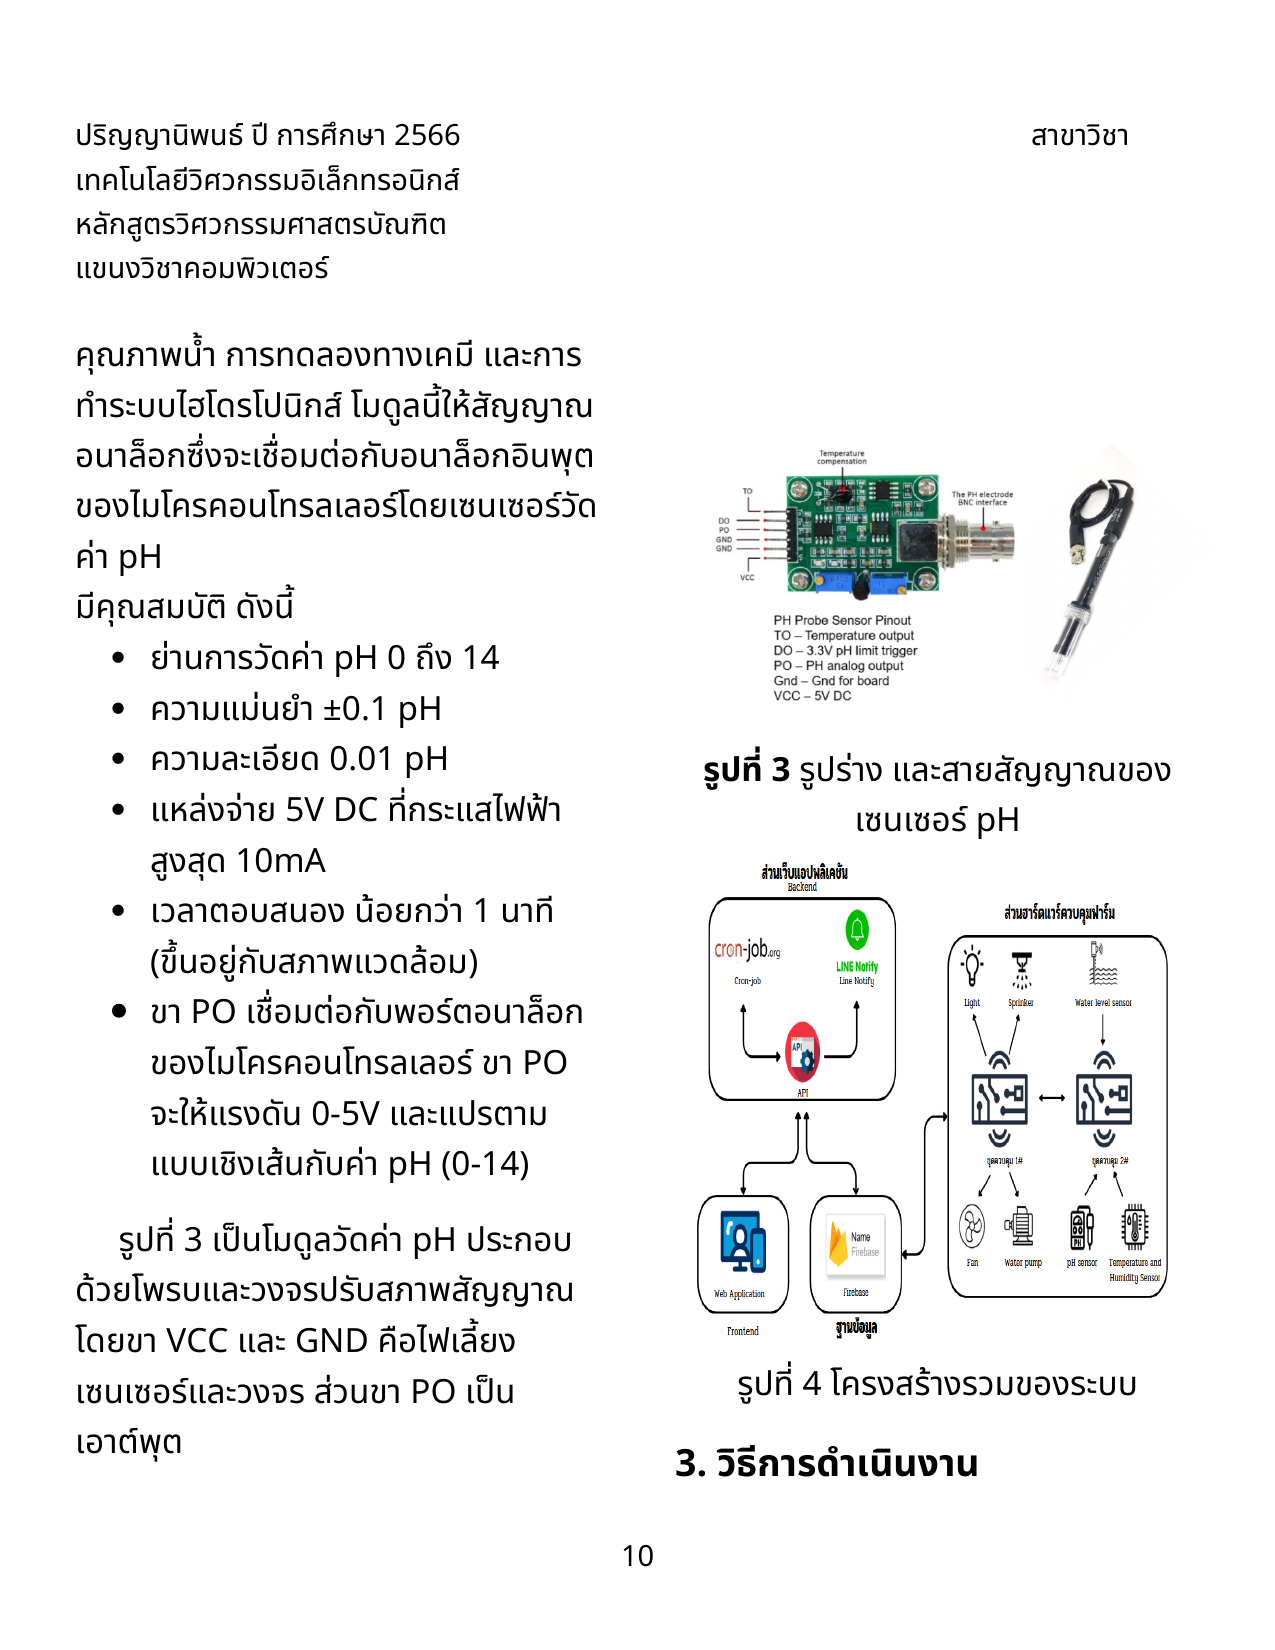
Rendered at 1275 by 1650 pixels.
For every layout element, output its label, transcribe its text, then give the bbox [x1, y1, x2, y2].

picture [694, 846, 1173, 1351]
list ความแม่นยำ ±0.1 pH [112, 684, 600, 735]
list ความละเอียด 0.01 pH [112, 735, 600, 786]
list ขา PO เชื่อมต่อกับพอร์ตอนาล็อกของไมโครคอนโทรลเลอร์ ขา PO จะให้แรงดัน 0-5V และแปรตามแบบเชิงเส้นกับค่า pH (0-14) [112, 988, 600, 1191]
text รูปที่ 3 เป็นโมดูลวัดค่า pH ประกอบด้วยโพรบและวงจรปรับสภาพสัญญาณ โดยขา VCC และ GND คือไฟเลี้ยงเซนเซอร์และวงจร ส่วนขา PO เป็นเอาต์พุต [75, 1216, 600, 1468]
text รูปที่ 3 รูปร่าง และสายสัญญาณของเซนเซอร์ pH [675, 746, 1200, 847]
text 3. วิธีการดำเนินงาน [675, 1436, 1200, 1493]
list แหล่งจ่าย 5V DC ที่กระแสไฟฟ้าสูงสุด 10mA [112, 786, 600, 887]
list เวลาตอบสนอง น้อยกว่า 1 นาที (ขึ้นอยู่กับสภาพแวดล้อม) [112, 887, 600, 988]
list ย่านการวัดค่า pH 0 ถึง 14 [112, 634, 600, 684]
text รูปที่ 4 โครงสร้างรวมของระบบ [675, 1360, 1200, 1411]
picture [708, 442, 1218, 706]
